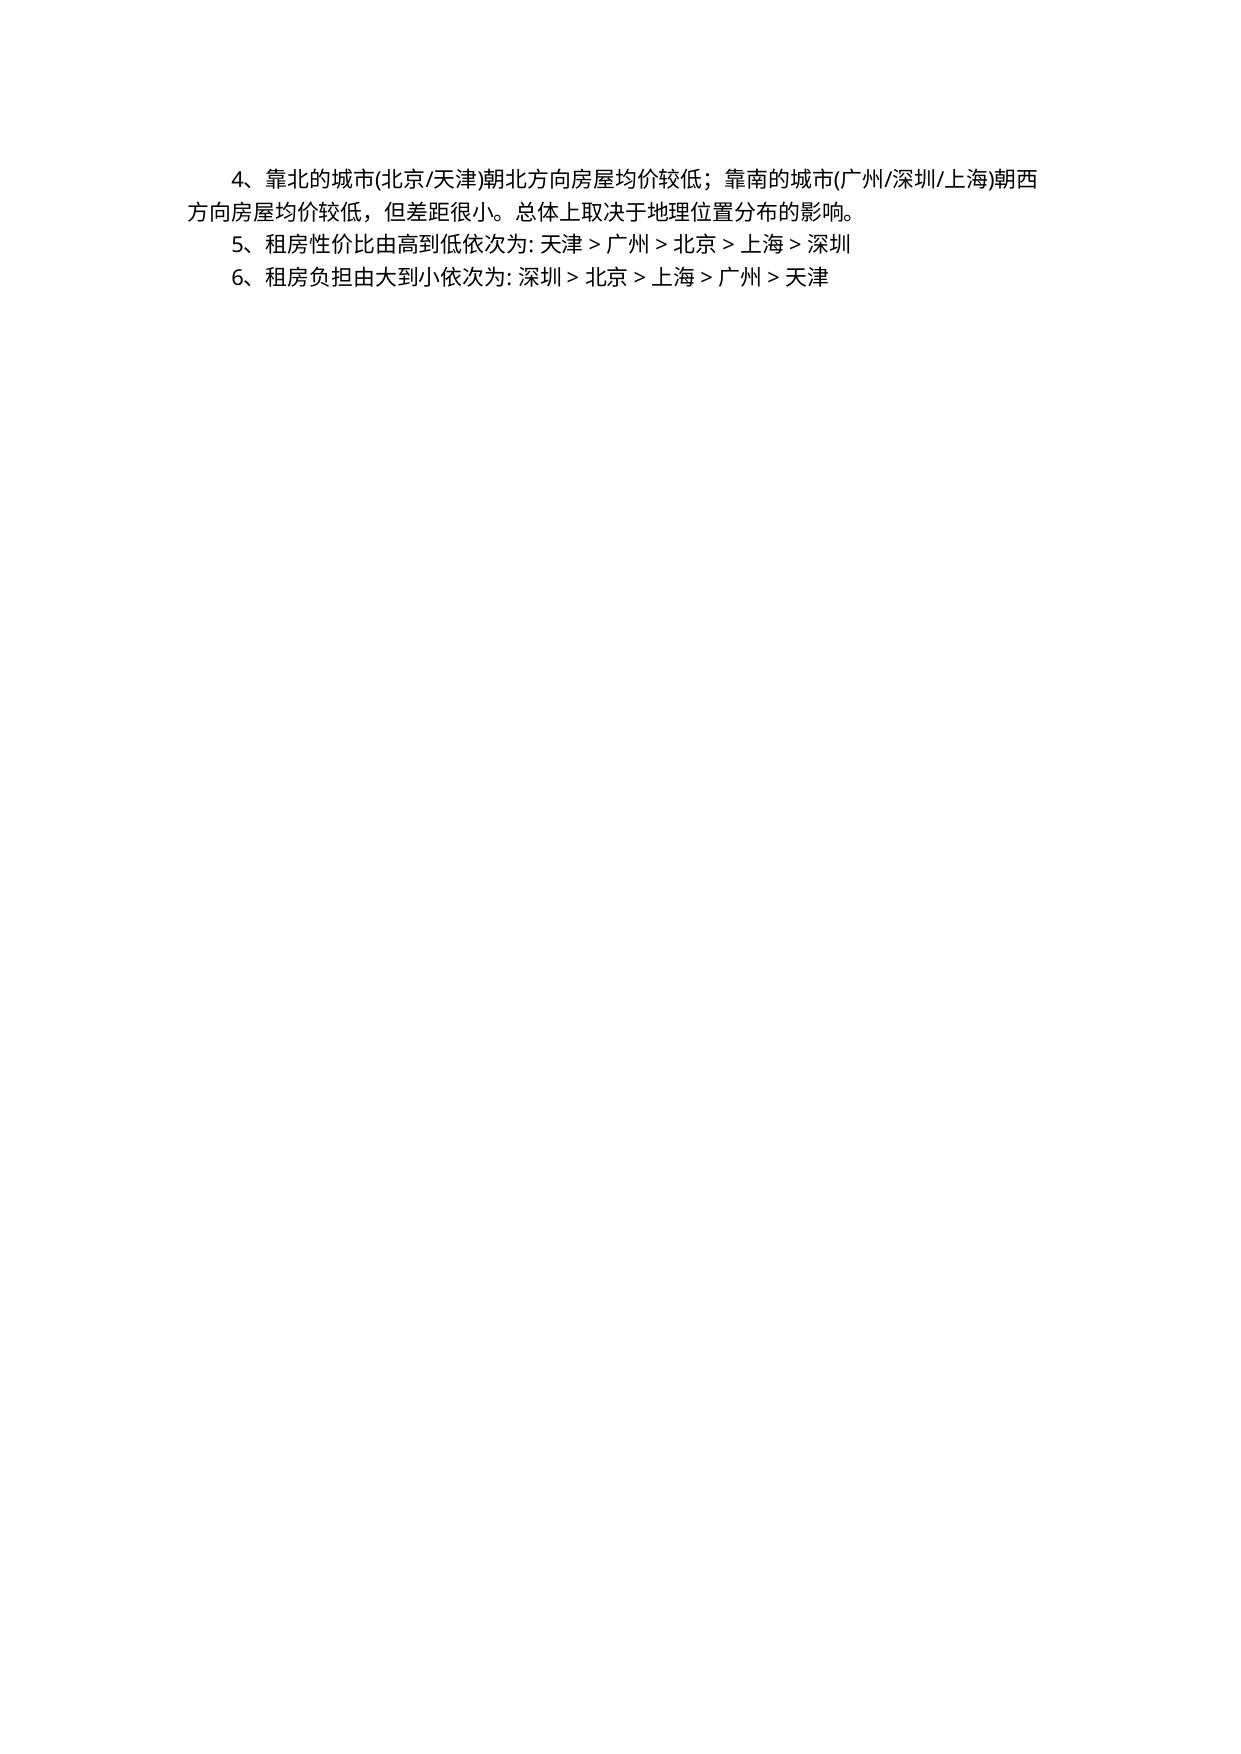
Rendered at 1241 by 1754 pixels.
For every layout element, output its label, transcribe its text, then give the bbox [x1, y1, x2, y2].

text 4、靠北的城市(北京/天津)朝北方向房屋均价较低；靠南的城市(广州/深圳/上海)朝西方向房屋均价较低，但差距很小。总体上取决于地理位置分布的影响。 [187, 162, 1053, 227]
text 5、租房性价比由高到低依次为: 天津 > 广州 > 北京 > 上海 > 深圳 [187, 227, 1053, 259]
text 6、租房负担由大到小依次为: 深圳 > 北京 > 上海 > 广州 > 天津 [187, 259, 1053, 292]
